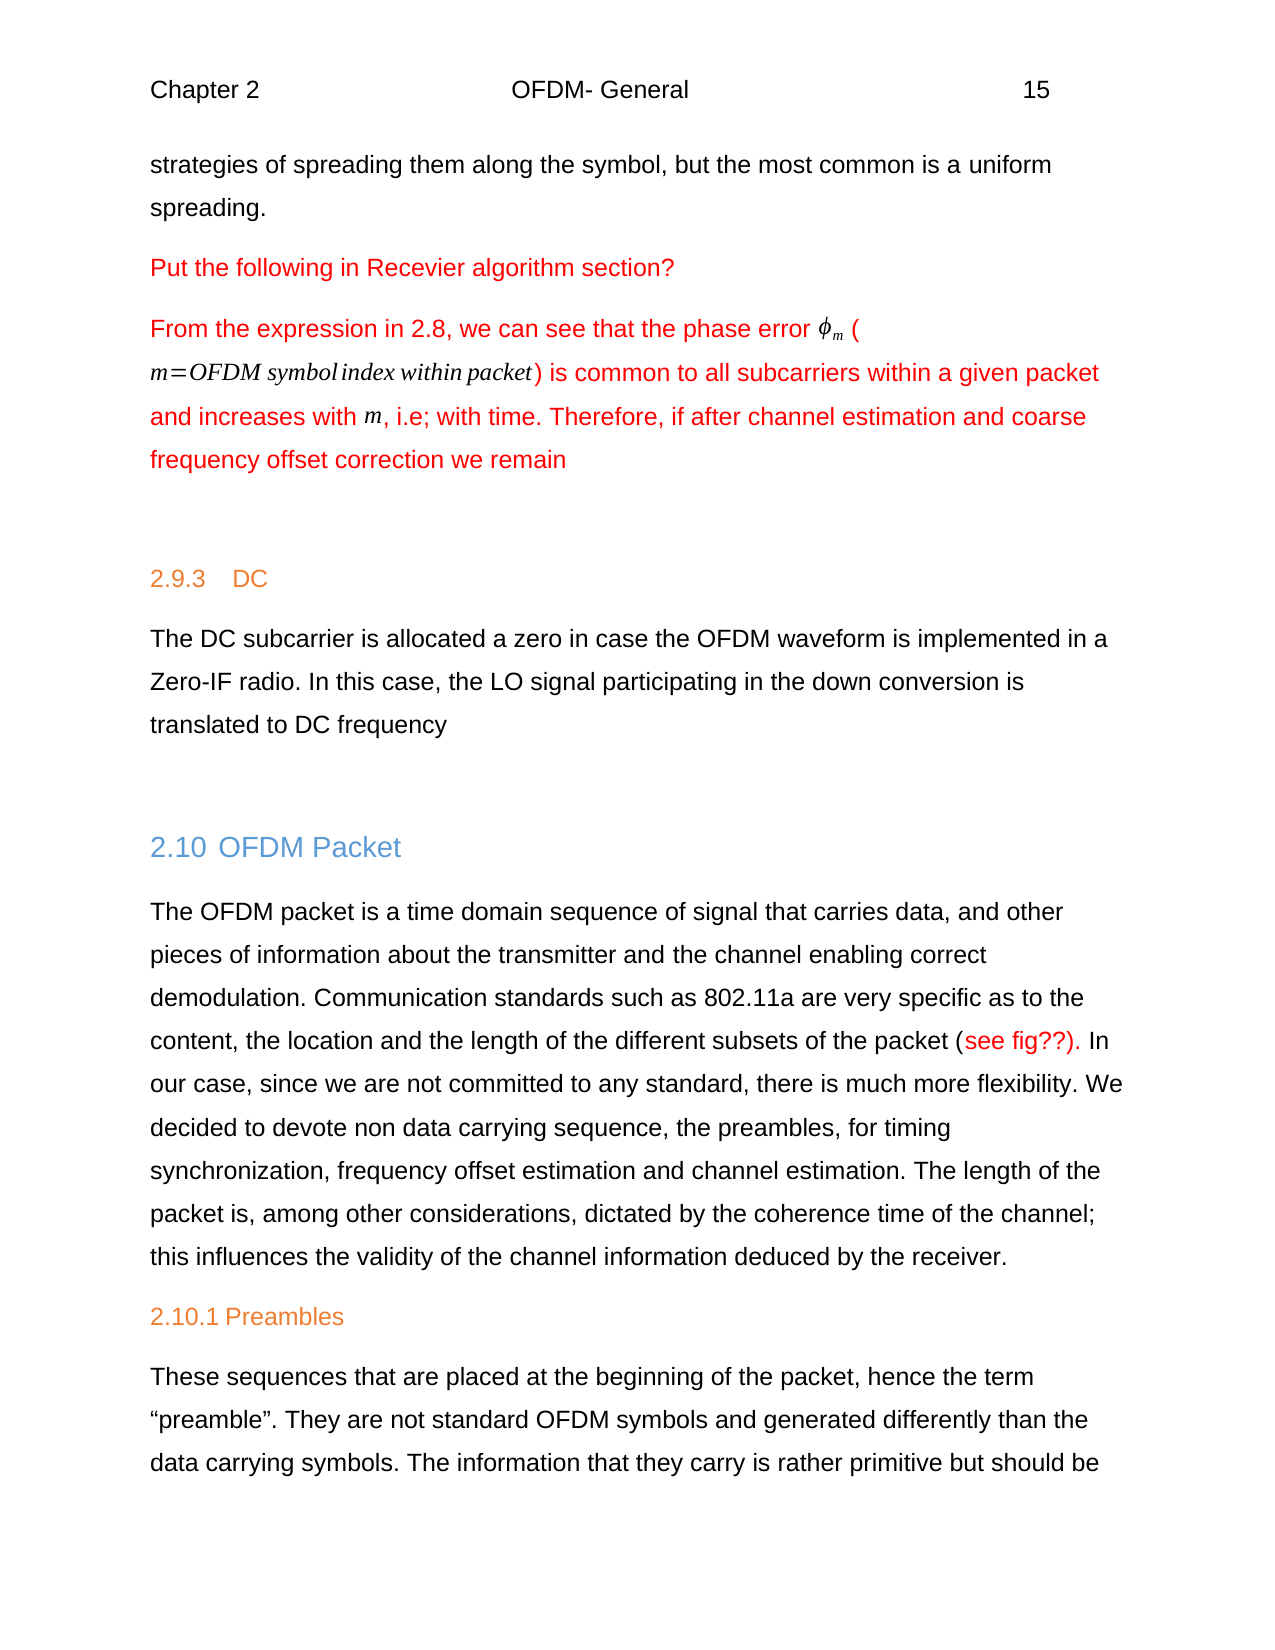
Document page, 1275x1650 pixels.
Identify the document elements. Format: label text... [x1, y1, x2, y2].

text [150, 150, 1125, 222]
text From the expression in 2.8, we can see that the phase error () is common to all subcarriers within a given packet and increases with , i.e; with time. Therefore, if after channel estimation and coarse frequency offset correction we remain [150, 313, 1125, 473]
text The OFDM packet is a time domain sequence of signal that carries data, and other pieces of information about the transmitter and the channel enabling correct demodulation. Communication standards such as 802.11a are very specific as to the content, the location and the length of the different subsets of the packet (see fig??). In our case, since we are not committed to any standard, there is much more flexibility. We decided to devote non data carrying sequence, the preambles, for timing synchronization, frequency offset estimation and channel estimation. The length of the packet is, among other considerations, dictated by the coherence time of the channel; this influences the validity of the channel information deduced by the receiver. [150, 897, 1125, 1271]
subtitle Preambles [150, 1302, 1125, 1330]
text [150, 1361, 1125, 1476]
subtitle DC [150, 564, 1125, 593]
subtitle OFDM Packet [150, 830, 1125, 863]
text Put the following in Recevier algorithm section? [150, 253, 1125, 282]
text The DC subcarrier is allocated a zero in case the OFDM waveform is implemented in a Zero-IF radio. In this case, the LO signal participating in the down conversion is translated to DC frequency [150, 624, 1125, 739]
